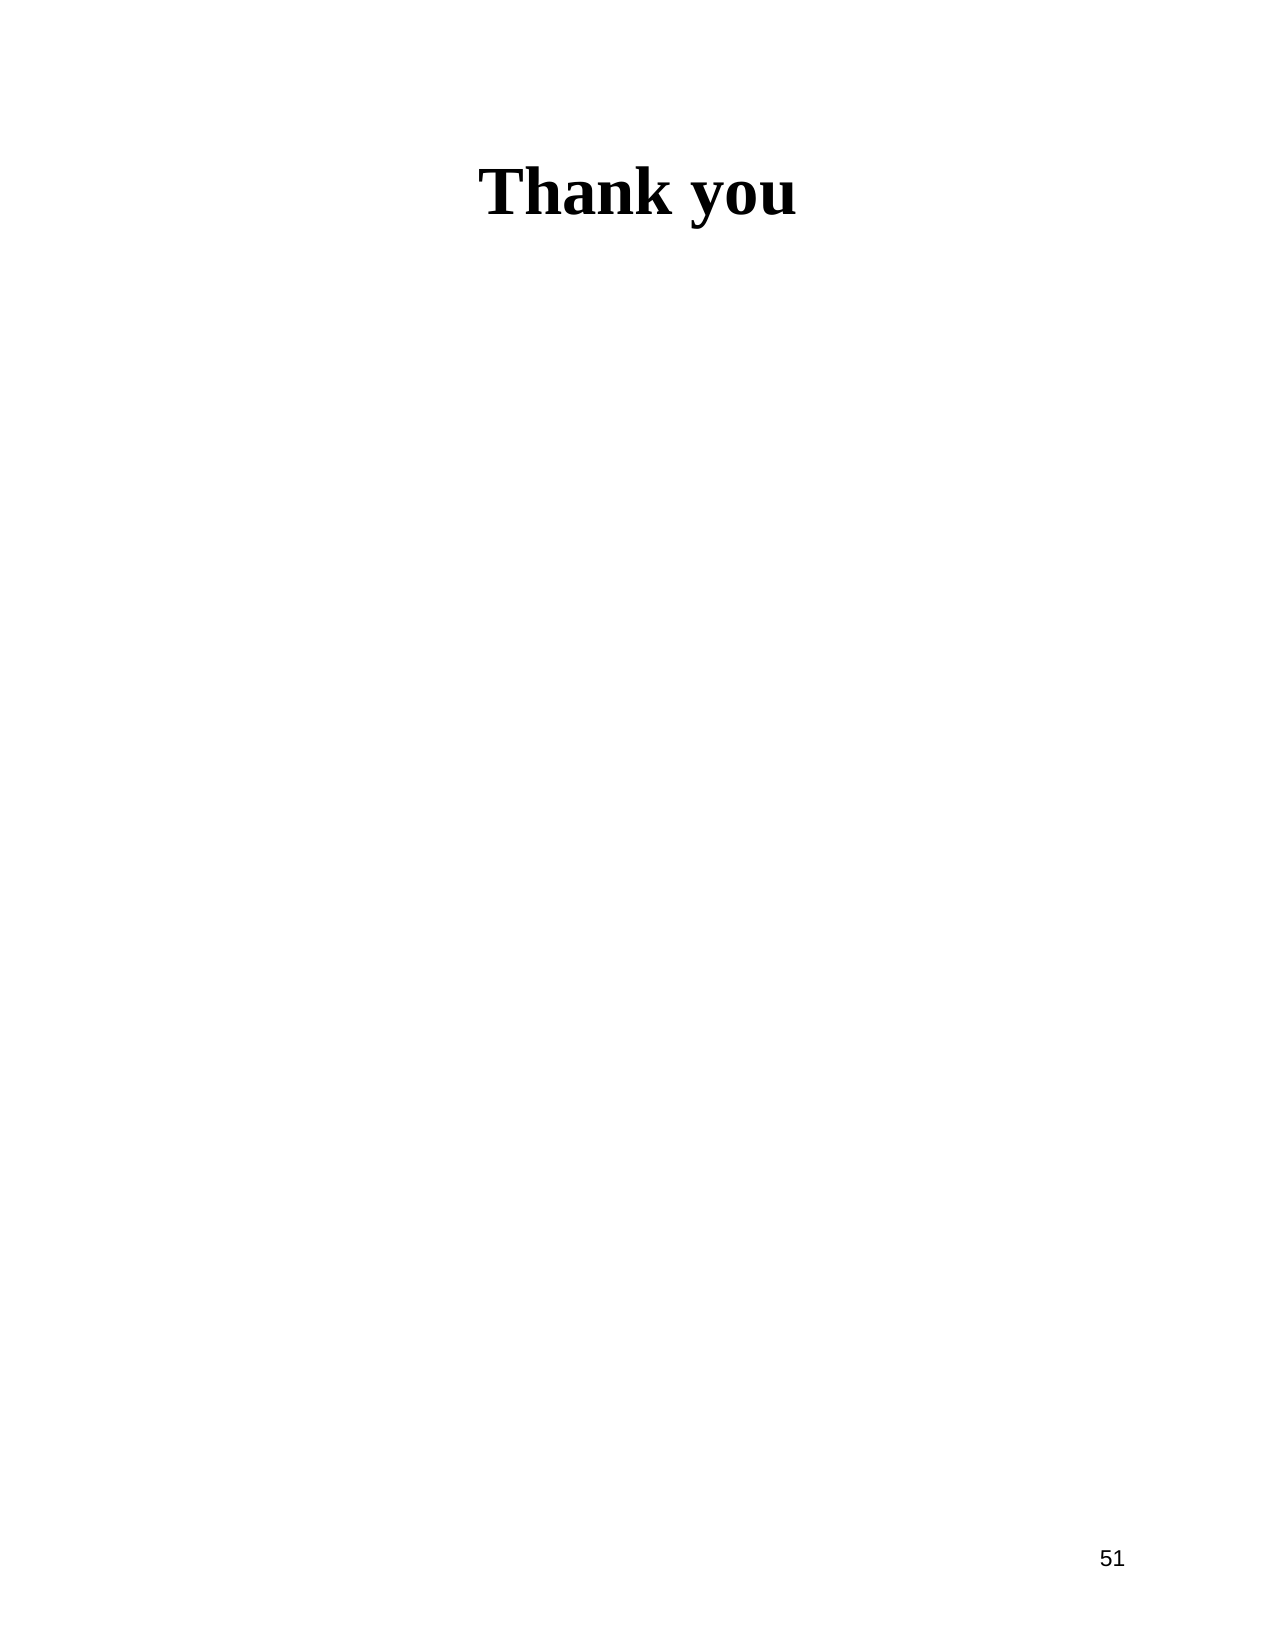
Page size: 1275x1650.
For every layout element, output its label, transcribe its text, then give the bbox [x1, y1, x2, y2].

text Thank you [150, 150, 1125, 229]
